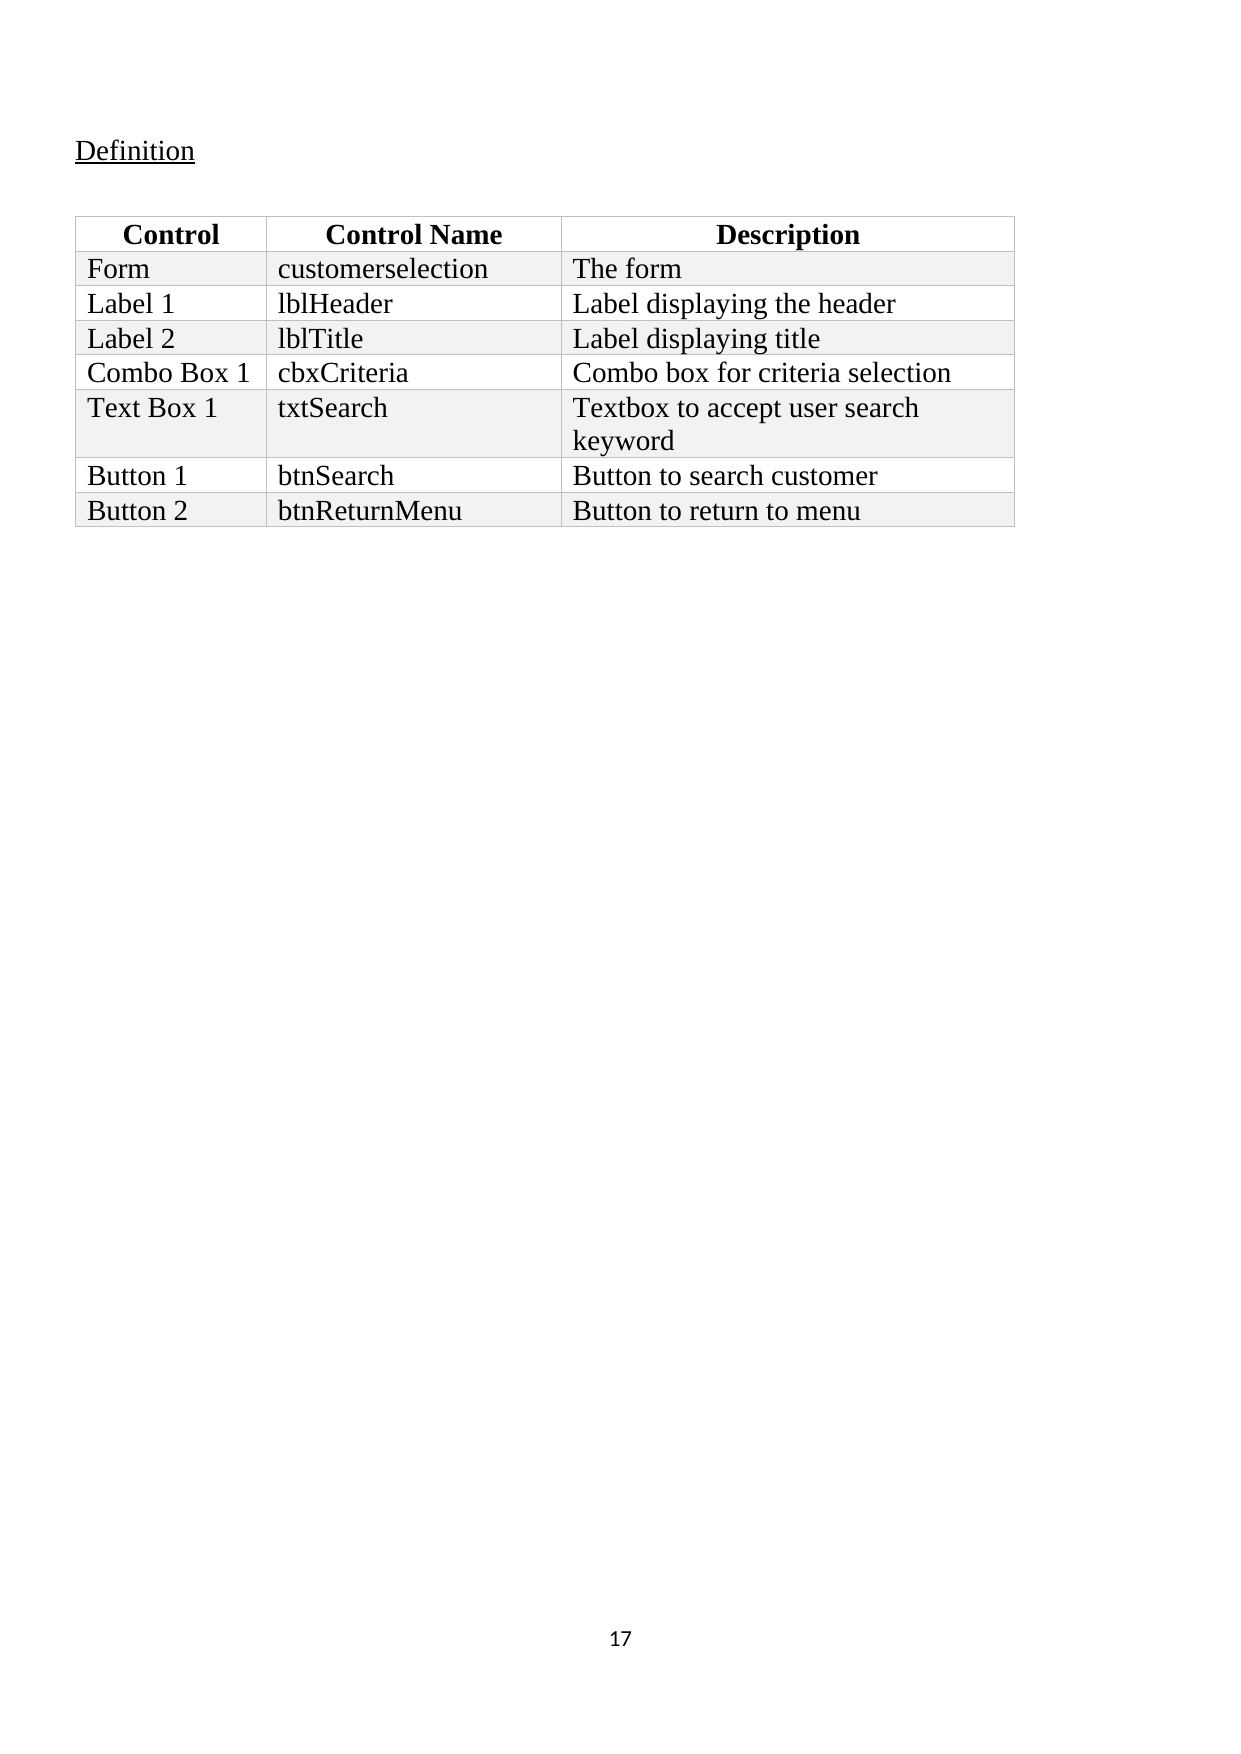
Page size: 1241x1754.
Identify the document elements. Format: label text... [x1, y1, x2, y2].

table_cell Button 2 [76, 493, 266, 526]
table_header Control Name [267, 217, 561, 251]
table_cell Form [76, 252, 266, 285]
table_cell lblTitle [267, 321, 561, 354]
table_cell Label 1 [76, 286, 266, 320]
table_cell lblHeader [267, 286, 561, 320]
table_cell Button 1 [76, 458, 266, 492]
table_cell Button to search customer [562, 458, 1014, 492]
table_cell Combo Box 1 [76, 355, 266, 389]
table_cell cbxCriteria [267, 355, 561, 389]
table_cell customerselection [267, 252, 561, 285]
table_cell txtSearch [267, 390, 561, 457]
table_cell The form [562, 252, 1014, 285]
table_cell Button to return to menu [562, 493, 1014, 526]
table_cell Label displaying the header [562, 286, 1014, 320]
table_cell Textbox to accept user search keyword [562, 390, 1014, 457]
table_cell Label 2 [76, 321, 266, 354]
table_cell Text Box 1 [76, 390, 266, 457]
table_header Control [76, 217, 266, 251]
table_header Description [562, 217, 1014, 251]
table_cell btnReturnMenu [267, 493, 561, 526]
table_cell Combo box for criteria selection [562, 355, 1014, 389]
table_cell btnSearch [267, 458, 561, 492]
subtitle Definition [75, 133, 1165, 167]
table_cell Label displaying title [562, 321, 1014, 354]
